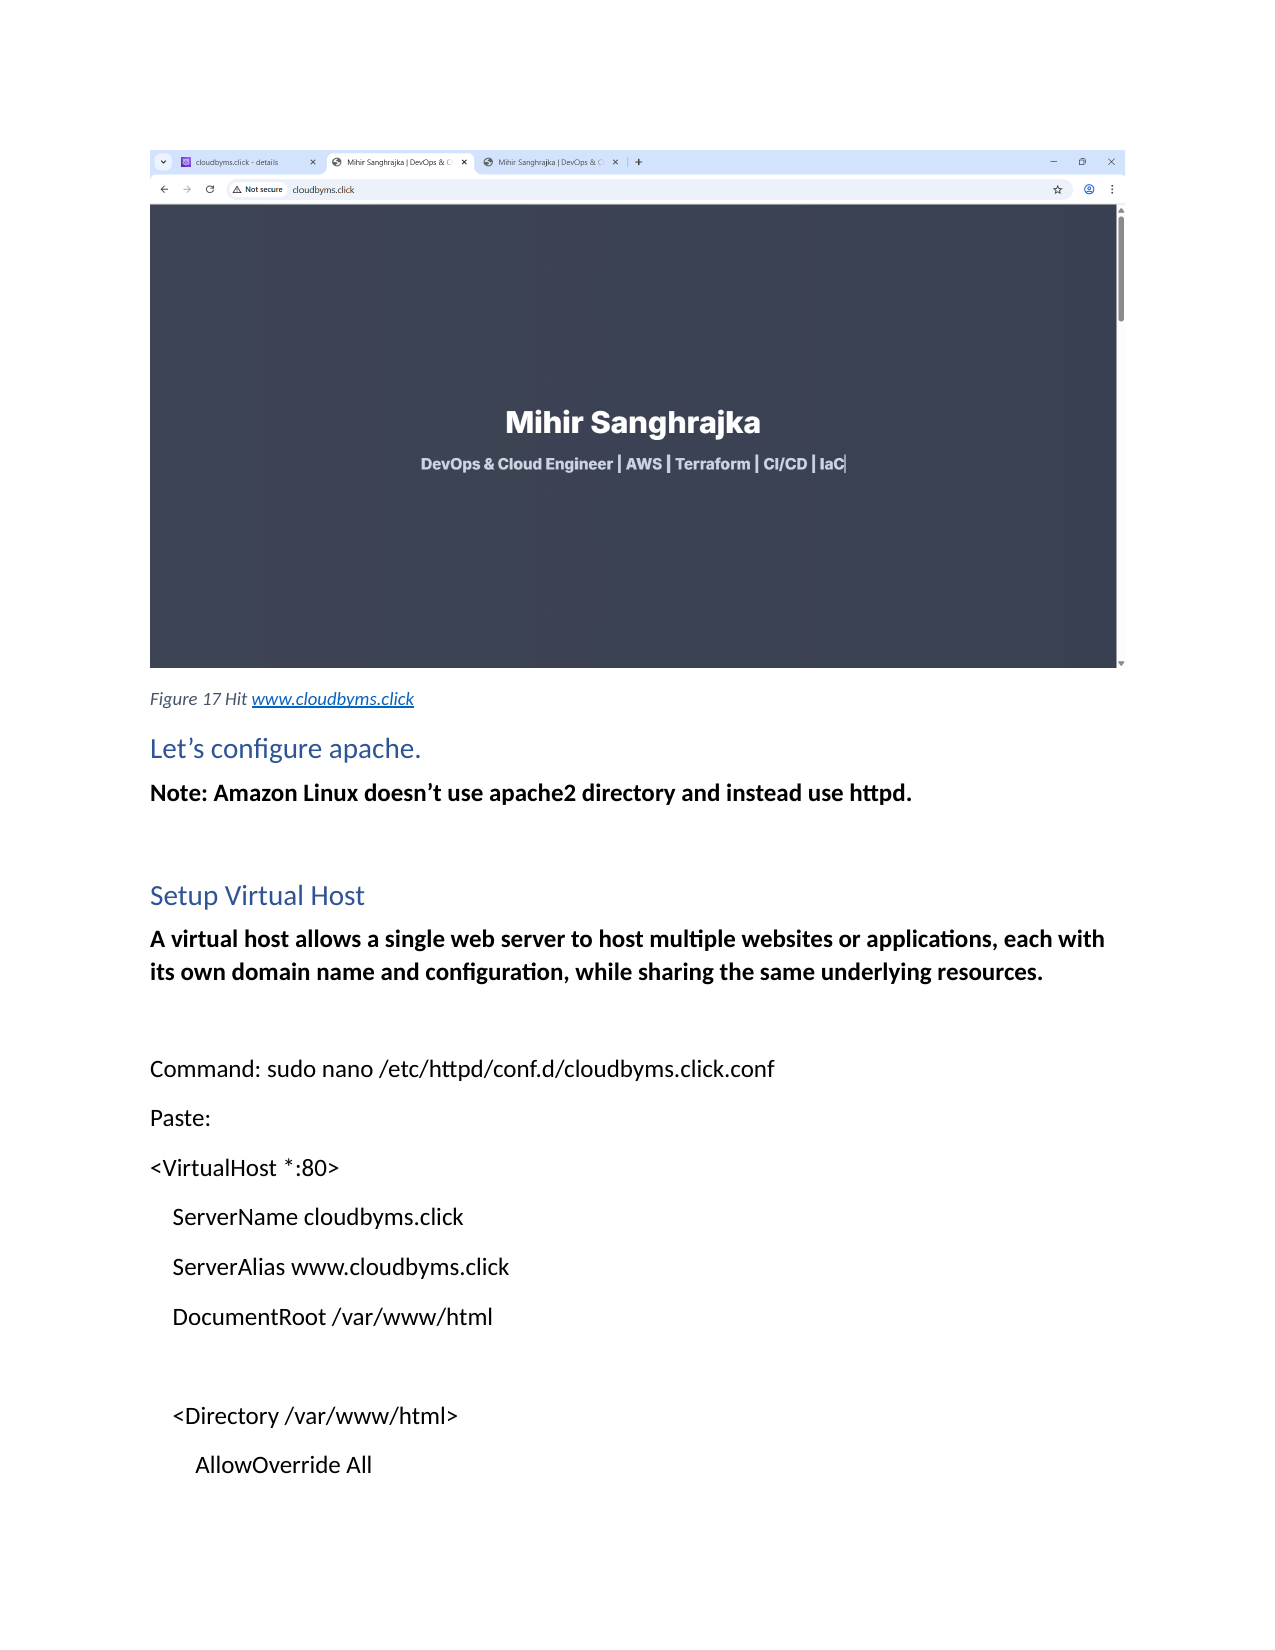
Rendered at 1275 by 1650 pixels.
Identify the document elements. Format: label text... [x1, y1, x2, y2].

picture [150, 150, 1125, 668]
text Paste: [150, 1102, 1125, 1133]
text Figure 17 Hit www.cloudbyms.click [150, 687, 1125, 710]
subtitle Setup Virtual Host [150, 877, 1125, 912]
text DocumentRoot /var/www/html [150, 1301, 1125, 1331]
text <VirtualHost *:80> [150, 1152, 1125, 1182]
text ServerAlias www.cloudbyms.click [150, 1251, 1125, 1282]
text A virtual host allows a single web server to host multiple websites or applications, each with its own domain name and configuration, while sharing the same underlying resources. [150, 923, 1125, 987]
text Command: sudo nano /etc/httpd/conf.d/cloudbyms.click.conf [150, 1053, 1125, 1083]
subtitle Let’s configure apache. [150, 731, 1125, 766]
text Note: Amazon Linux doesn’t use apache2 directory and instead use httpd. [150, 777, 1125, 808]
text AllowOverride All [150, 1449, 1125, 1480]
text ServerName cloudbyms.click [150, 1201, 1125, 1232]
text <Directory /var/www/html> [150, 1400, 1125, 1430]
